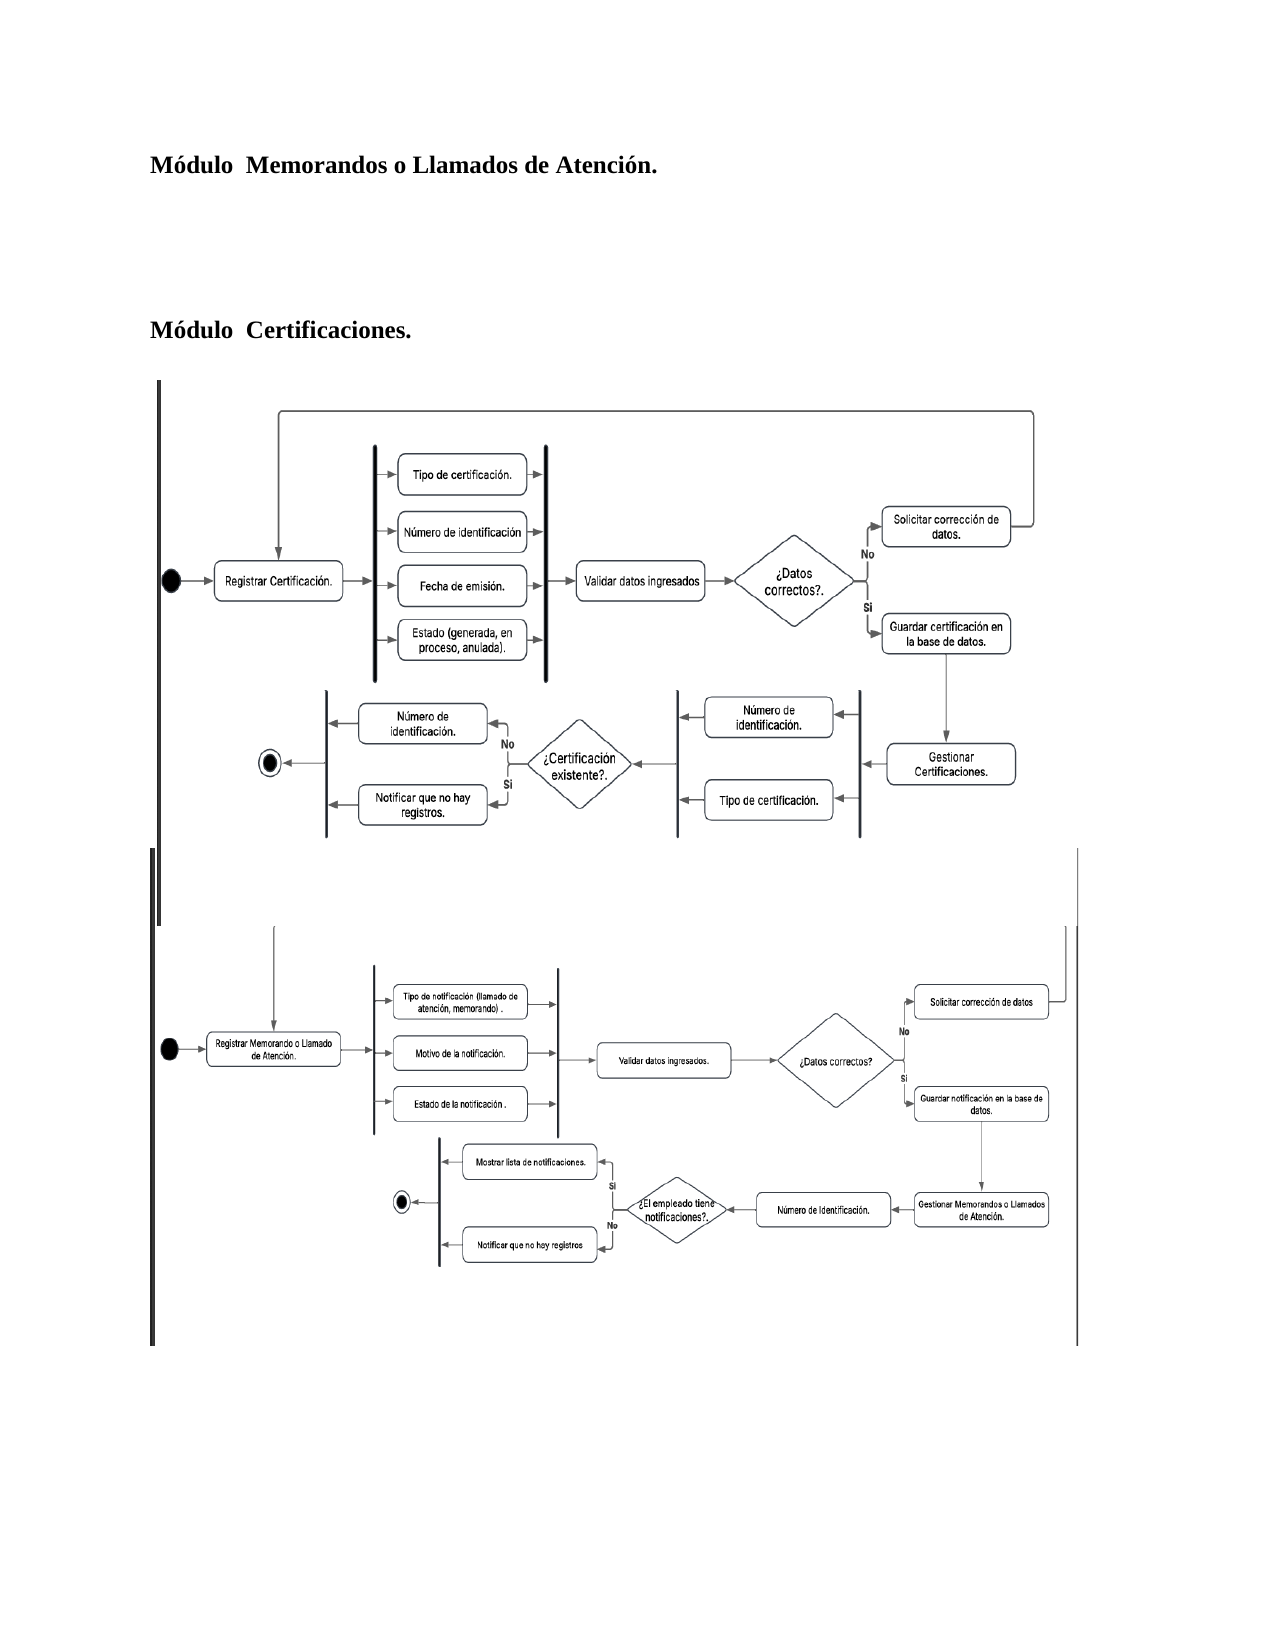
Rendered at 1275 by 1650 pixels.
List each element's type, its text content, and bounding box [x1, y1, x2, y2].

text Módulo Memorandos o Llamados de Atención. [150, 150, 1125, 179]
text Módulo Certificaciones. [150, 315, 1125, 344]
picture [150, 380, 1079, 1346]
